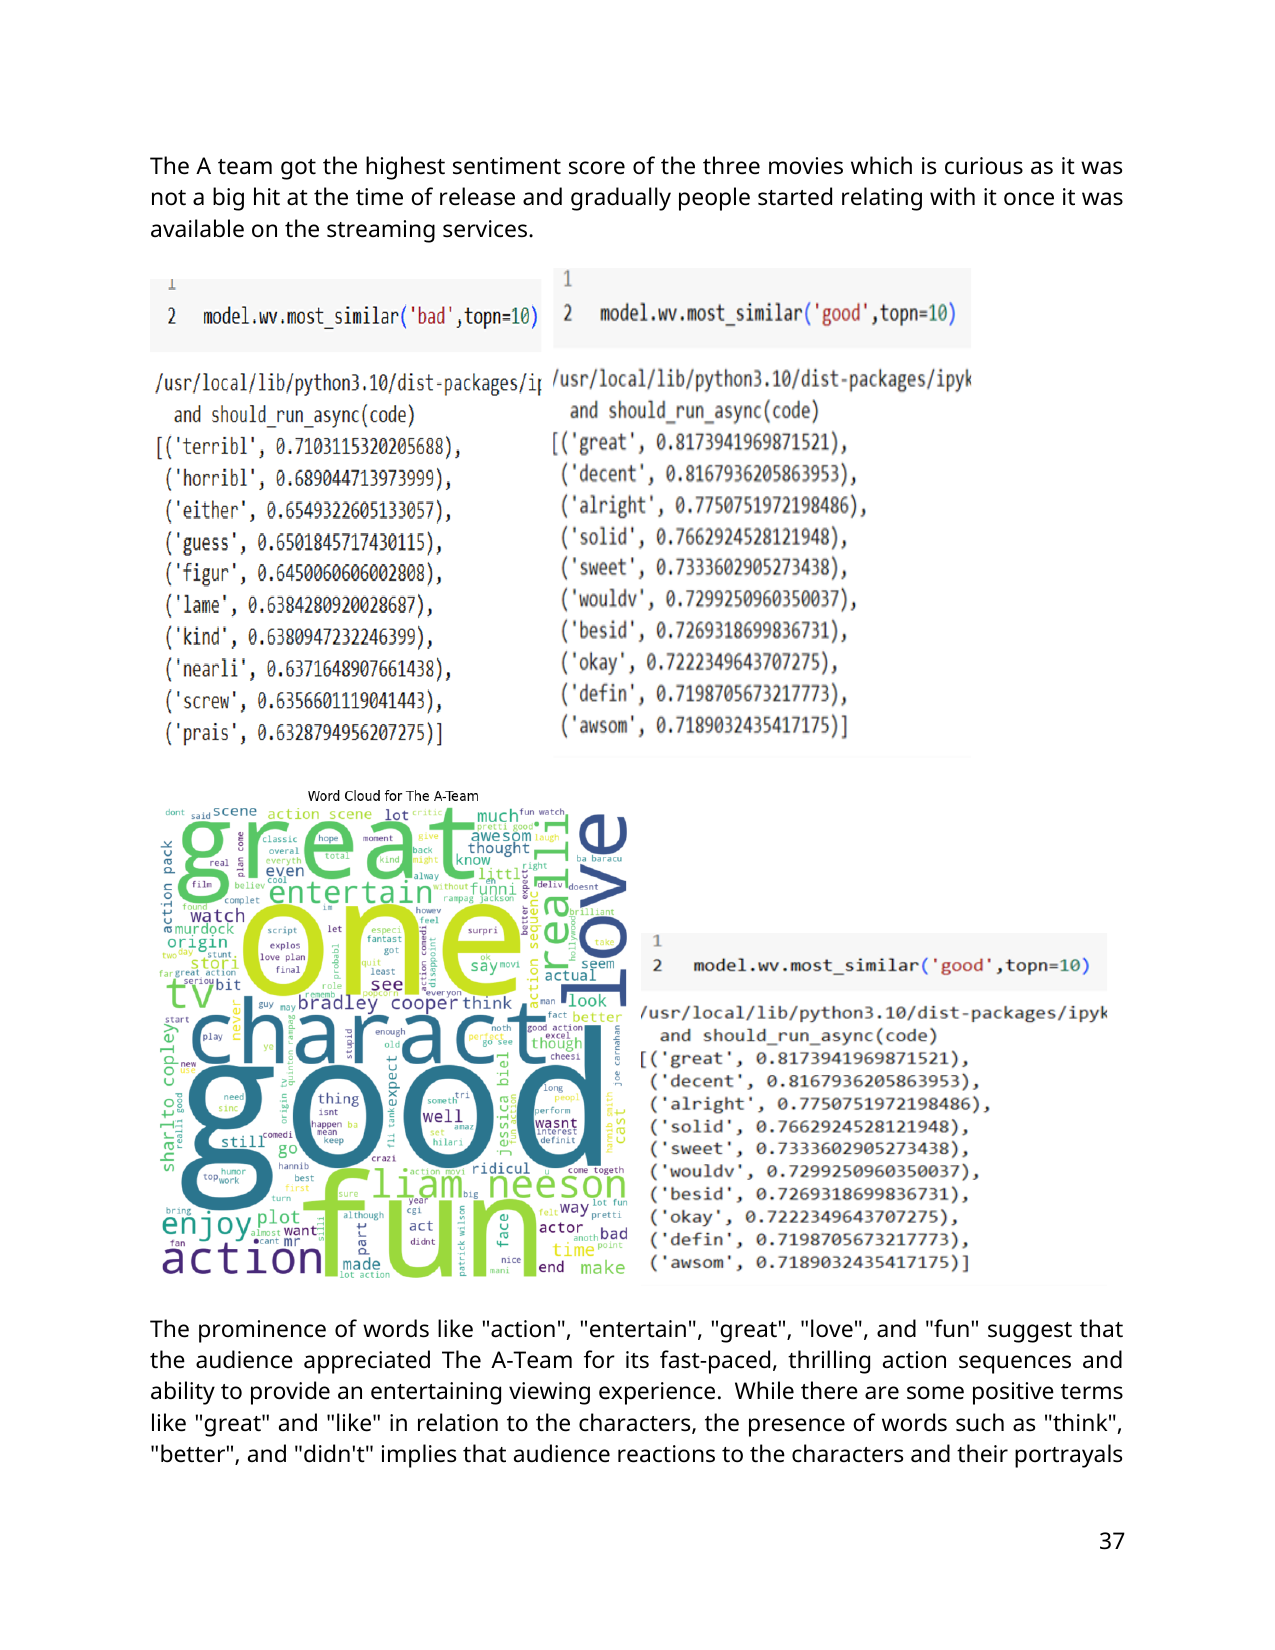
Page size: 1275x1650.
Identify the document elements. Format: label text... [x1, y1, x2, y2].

picture [150, 782, 636, 1286]
picture [150, 279, 542, 758]
picture [553, 268, 972, 758]
text The A team got the highest sentiment score of the three movies which is curious as it was not a big hit at the time of release and gradually people started relating with it once it was available on the streaming services. [150, 150, 1125, 244]
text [150, 1313, 1125, 1469]
picture [641, 933, 1108, 1286]
